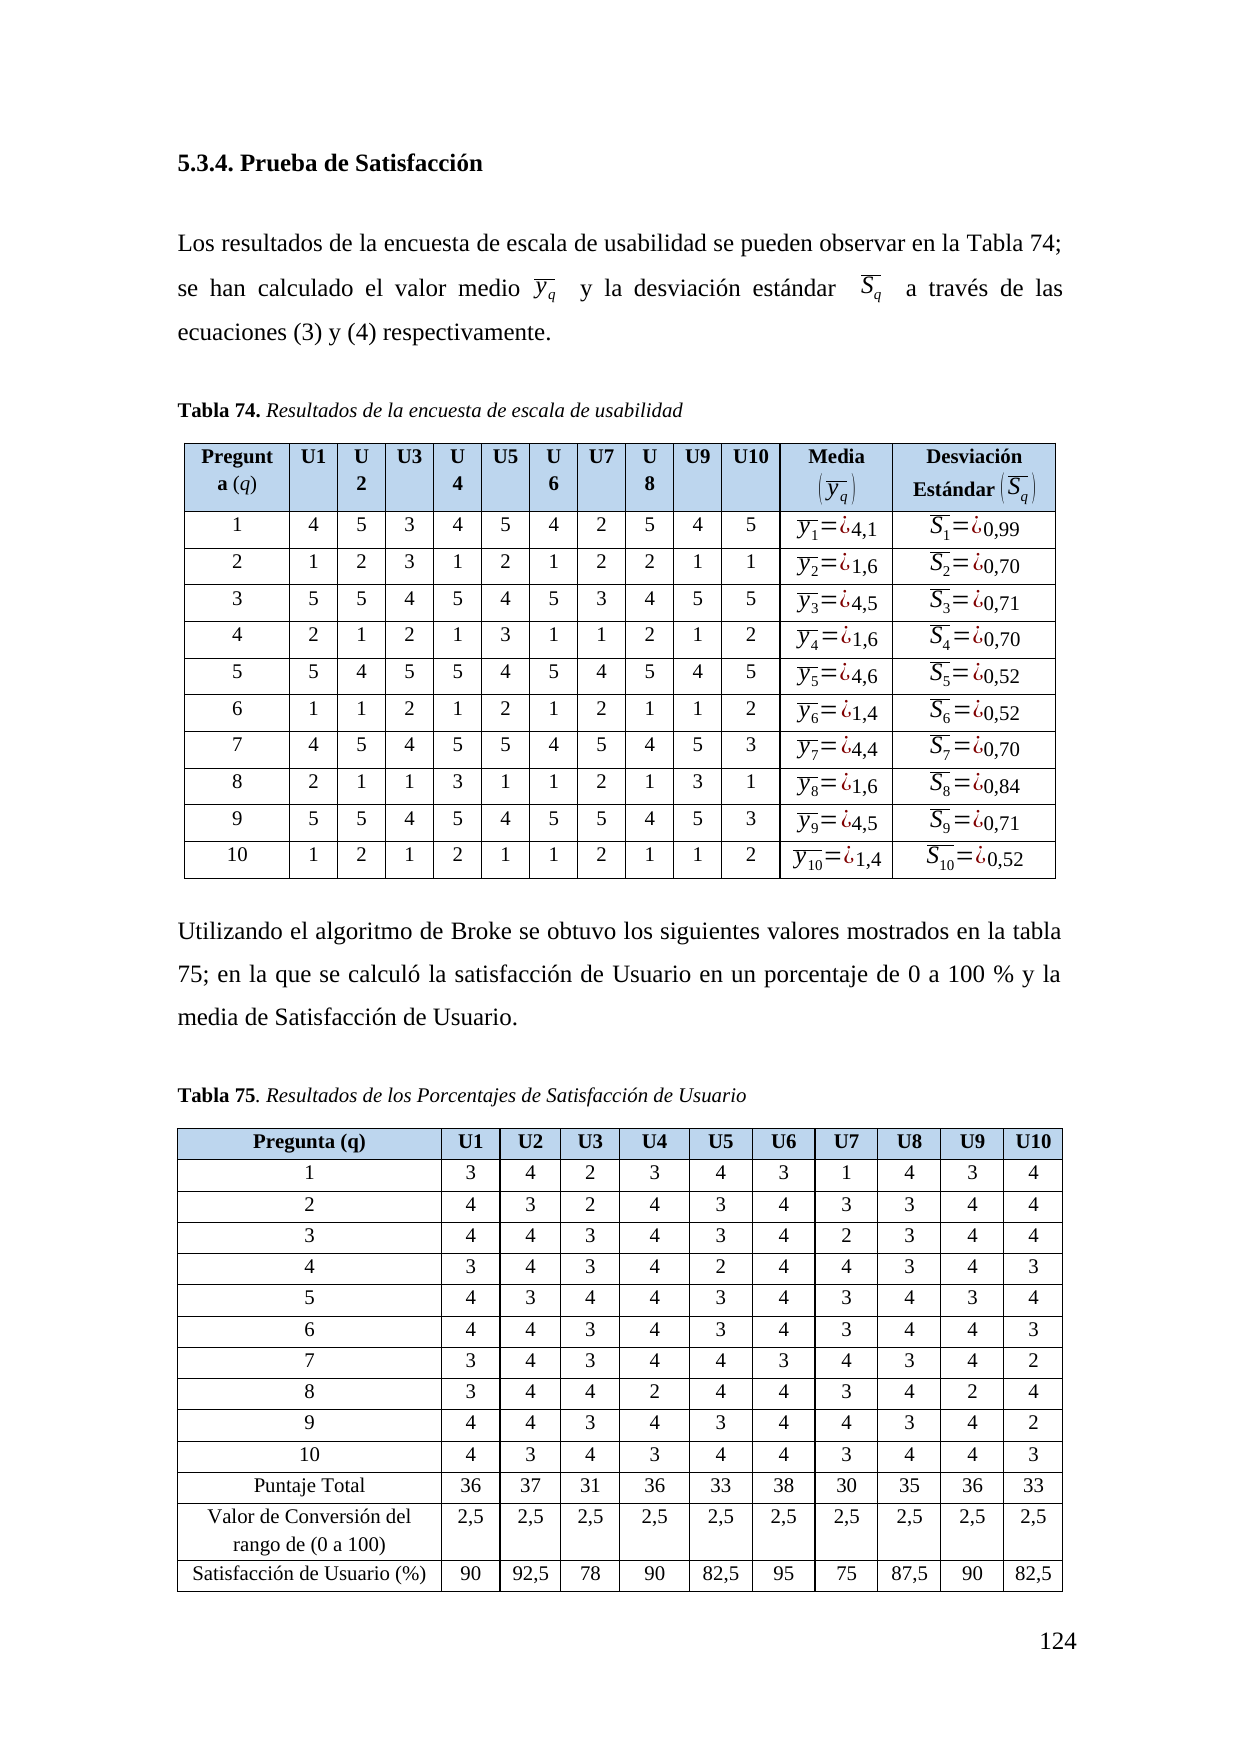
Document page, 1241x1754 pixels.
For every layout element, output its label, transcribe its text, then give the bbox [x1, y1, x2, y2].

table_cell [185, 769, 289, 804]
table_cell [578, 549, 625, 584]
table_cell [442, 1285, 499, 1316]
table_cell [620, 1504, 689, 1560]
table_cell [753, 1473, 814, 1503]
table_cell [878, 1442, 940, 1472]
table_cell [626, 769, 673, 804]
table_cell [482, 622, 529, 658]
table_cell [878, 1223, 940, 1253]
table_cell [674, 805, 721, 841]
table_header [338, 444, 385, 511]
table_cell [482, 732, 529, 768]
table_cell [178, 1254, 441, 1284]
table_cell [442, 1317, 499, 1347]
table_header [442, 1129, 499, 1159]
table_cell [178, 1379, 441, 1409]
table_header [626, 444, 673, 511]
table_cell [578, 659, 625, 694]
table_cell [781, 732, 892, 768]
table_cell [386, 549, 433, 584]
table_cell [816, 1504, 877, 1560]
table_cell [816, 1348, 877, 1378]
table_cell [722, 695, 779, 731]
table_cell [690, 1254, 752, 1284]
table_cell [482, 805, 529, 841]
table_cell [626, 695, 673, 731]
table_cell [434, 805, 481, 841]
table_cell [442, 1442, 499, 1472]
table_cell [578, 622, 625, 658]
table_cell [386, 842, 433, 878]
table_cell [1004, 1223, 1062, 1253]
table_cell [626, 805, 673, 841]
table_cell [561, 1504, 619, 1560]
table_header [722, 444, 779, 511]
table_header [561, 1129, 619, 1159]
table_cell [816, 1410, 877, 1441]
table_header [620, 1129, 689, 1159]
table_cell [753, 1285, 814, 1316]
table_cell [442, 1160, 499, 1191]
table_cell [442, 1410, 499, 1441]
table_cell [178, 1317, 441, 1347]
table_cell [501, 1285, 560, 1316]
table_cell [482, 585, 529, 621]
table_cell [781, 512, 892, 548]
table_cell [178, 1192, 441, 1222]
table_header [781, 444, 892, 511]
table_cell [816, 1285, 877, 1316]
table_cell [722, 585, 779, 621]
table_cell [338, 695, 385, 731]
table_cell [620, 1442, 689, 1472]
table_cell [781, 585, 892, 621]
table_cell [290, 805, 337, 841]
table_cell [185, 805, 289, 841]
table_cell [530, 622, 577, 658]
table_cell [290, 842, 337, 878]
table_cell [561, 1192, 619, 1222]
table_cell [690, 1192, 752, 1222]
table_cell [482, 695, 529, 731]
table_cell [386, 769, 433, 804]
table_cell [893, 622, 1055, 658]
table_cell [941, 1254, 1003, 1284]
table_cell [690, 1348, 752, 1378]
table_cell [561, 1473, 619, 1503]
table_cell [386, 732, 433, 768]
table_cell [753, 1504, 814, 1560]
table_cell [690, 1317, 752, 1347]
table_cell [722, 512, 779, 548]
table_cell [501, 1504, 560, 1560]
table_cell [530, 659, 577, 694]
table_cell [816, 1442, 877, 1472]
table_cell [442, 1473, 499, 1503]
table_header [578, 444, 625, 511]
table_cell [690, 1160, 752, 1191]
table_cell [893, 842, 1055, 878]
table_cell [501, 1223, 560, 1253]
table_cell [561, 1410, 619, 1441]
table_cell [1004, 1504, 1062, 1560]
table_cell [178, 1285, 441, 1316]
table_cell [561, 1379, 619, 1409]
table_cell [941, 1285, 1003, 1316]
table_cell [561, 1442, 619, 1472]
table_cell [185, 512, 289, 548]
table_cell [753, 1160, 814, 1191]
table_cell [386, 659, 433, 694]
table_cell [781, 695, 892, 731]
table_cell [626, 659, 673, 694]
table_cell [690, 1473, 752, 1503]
subtitle 5.3.4. Prueba de Satisfacción [177, 148, 1063, 176]
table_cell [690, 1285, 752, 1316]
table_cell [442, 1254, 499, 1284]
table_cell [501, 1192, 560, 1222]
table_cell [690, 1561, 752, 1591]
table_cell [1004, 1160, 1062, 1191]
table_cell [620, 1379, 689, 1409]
text Tabla 75. Resultados de los Porcentajes de Satisfacción de Usuario [177, 1083, 1063, 1107]
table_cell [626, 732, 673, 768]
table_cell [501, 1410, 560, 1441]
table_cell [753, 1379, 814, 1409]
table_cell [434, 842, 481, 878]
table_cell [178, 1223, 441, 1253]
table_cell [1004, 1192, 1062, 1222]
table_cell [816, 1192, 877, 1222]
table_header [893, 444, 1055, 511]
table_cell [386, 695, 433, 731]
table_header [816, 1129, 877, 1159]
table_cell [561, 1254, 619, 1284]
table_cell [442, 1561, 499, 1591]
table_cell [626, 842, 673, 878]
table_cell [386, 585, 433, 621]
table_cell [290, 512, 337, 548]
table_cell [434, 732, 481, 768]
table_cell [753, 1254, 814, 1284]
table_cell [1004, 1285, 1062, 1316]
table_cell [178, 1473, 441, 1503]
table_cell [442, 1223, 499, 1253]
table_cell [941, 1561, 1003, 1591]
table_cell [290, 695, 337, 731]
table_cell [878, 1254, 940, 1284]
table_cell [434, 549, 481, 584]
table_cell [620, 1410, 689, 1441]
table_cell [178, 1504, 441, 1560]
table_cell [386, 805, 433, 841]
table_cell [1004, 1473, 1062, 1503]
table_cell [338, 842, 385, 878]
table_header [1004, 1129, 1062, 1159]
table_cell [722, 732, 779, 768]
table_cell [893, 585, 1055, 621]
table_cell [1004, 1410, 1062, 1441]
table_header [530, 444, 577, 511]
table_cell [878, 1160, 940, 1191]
text Tabla 74. Resultados de la encuesta de escala de usabilidad [177, 398, 1063, 422]
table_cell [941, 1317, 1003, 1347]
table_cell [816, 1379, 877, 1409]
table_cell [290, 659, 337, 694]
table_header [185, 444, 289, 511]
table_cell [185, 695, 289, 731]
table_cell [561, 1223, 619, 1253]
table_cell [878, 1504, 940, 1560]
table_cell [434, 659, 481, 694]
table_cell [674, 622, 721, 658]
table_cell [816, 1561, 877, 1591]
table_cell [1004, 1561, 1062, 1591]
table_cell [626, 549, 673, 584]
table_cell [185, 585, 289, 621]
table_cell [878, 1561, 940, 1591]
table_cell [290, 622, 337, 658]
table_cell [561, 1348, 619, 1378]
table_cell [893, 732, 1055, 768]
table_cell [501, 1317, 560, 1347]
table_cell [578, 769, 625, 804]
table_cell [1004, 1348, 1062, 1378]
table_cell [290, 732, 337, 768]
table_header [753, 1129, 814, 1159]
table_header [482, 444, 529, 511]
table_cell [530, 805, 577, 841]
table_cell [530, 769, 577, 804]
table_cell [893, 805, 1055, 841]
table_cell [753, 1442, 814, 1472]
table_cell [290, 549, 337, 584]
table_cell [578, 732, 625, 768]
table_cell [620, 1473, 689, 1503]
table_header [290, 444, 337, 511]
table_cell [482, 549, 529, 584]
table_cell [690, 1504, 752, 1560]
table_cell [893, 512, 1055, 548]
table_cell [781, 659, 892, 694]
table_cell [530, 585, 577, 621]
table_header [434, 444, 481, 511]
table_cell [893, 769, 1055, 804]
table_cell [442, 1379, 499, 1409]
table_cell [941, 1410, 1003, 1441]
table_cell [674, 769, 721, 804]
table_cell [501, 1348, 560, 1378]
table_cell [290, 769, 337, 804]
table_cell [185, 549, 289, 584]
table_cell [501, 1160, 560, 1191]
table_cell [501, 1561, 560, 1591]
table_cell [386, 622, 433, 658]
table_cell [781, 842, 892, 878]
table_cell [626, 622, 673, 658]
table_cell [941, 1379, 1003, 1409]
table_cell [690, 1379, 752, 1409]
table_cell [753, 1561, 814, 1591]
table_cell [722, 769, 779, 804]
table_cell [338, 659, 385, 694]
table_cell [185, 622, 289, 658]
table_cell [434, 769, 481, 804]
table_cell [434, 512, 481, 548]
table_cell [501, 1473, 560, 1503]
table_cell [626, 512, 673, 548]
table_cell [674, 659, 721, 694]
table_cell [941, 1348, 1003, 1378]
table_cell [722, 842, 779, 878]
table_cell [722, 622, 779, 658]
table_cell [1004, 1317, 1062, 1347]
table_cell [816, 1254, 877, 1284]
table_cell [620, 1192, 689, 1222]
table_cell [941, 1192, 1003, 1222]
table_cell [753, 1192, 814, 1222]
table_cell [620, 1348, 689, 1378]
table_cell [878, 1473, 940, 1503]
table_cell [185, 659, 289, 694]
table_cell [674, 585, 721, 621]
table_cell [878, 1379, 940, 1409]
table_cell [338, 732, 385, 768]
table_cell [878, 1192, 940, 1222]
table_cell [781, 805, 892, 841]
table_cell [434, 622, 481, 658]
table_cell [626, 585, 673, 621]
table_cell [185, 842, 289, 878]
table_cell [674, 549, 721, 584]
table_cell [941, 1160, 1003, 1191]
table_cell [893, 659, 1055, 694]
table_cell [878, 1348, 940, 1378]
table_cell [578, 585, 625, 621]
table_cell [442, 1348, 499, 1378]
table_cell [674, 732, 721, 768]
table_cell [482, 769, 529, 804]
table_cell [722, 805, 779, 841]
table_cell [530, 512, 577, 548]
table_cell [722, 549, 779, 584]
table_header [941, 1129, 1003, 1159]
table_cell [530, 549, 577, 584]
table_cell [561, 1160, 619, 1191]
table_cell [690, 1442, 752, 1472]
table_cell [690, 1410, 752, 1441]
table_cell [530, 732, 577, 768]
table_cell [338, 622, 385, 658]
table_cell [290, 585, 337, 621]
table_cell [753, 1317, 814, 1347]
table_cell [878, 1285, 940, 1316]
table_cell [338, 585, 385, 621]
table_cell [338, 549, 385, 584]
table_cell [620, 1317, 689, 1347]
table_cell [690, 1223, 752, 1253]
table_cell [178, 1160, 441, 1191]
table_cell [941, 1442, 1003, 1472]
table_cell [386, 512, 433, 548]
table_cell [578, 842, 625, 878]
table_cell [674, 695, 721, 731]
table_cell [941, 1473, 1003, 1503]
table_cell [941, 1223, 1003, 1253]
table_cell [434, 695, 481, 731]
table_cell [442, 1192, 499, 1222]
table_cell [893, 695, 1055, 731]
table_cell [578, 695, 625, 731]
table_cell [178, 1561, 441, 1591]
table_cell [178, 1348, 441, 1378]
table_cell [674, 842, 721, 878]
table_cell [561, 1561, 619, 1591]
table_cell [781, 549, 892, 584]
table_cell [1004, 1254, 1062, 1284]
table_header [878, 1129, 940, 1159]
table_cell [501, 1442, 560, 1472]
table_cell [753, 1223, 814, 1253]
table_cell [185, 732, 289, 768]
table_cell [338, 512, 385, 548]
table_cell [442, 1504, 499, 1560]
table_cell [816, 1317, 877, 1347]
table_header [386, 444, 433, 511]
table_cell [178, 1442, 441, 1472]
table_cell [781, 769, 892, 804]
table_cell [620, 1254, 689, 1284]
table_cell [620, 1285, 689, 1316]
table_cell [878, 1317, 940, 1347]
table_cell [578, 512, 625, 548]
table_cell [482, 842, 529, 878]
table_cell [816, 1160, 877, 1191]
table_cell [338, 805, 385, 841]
text Los resultados de la encuesta de escala de usabilidad se pueden observar en la Tabla 74; se han calculado el valor medio y la desviación estándar a través de las ecuaciones (3) y (4) respectivamente. [177, 228, 1063, 346]
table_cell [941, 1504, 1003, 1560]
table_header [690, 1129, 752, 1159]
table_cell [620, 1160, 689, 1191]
text Utilizando el algoritmo de Broke se obtuvo los siguientes valores mostrados en la tabla 75; en la que se calculó la satisfacción de Usuario en un porcentaje de 0 a 100 % y la media de Satisfacción de Usuario. [177, 916, 1063, 1031]
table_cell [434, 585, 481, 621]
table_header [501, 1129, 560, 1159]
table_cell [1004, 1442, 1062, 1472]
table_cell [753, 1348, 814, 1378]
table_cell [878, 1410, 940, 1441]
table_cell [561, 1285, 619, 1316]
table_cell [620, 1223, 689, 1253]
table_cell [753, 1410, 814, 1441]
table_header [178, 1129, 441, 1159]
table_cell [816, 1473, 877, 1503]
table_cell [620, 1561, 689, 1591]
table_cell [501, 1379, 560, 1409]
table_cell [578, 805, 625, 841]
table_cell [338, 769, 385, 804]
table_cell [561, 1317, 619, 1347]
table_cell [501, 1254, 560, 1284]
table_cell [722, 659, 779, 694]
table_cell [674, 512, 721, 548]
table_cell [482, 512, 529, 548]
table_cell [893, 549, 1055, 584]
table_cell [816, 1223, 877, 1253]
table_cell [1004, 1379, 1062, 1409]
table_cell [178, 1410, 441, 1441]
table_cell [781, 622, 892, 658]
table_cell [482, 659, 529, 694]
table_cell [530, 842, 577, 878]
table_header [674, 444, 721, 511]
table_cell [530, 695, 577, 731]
